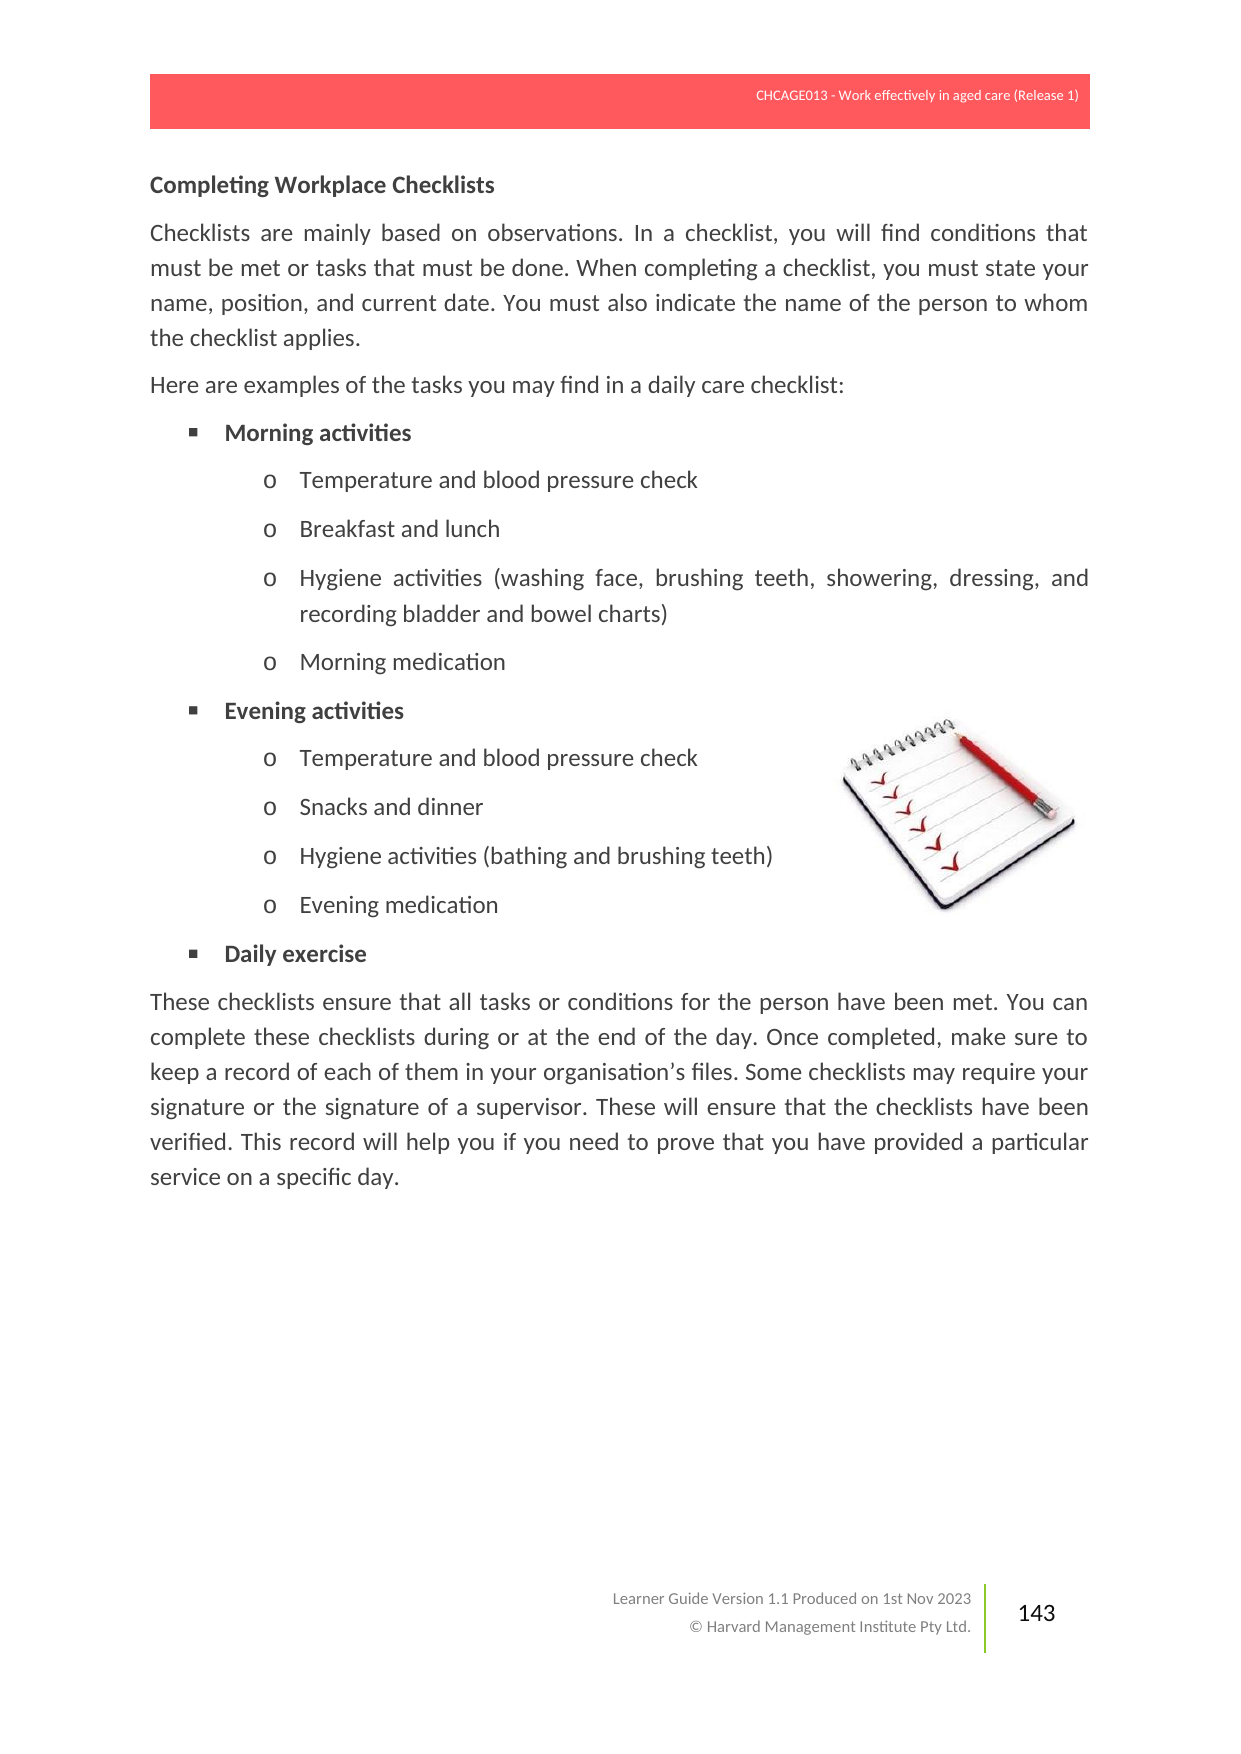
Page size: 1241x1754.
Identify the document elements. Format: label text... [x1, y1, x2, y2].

list Evening activities [187, 695, 1090, 726]
text Checklists are mainly based on observations. In a checklist, you will find conditions that must be met or tasks that must be done. When completing a checklist, you must state your name, position, and current date. You must also indicate the name of the person to whom the checklist applies. [150, 217, 1090, 352]
list Temperature and blood pressure check [262, 464, 1090, 496]
list Morning medication [262, 646, 1090, 678]
list Snacks and dinner [262, 791, 825, 823]
list Hygiene activities (bathing and brushing teeth) [262, 840, 825, 872]
list Temperature and blood pressure check [262, 742, 825, 774]
text Here are examples of the tasks you may find in a daily care checklist: [150, 369, 1090, 400]
text Completing Workplace Checklists [150, 169, 1090, 200]
list Breakfast and lunch [262, 513, 1090, 545]
list Morning activities [187, 417, 1090, 447]
list Hygiene activities (washing face, brushing teeth, showering, dressing, and recording bladder and bowel charts) [262, 562, 1090, 629]
list Evening medication [262, 889, 825, 921]
list Daily exercise [187, 938, 1090, 969]
text These checklists ensure that all tasks or conditions for the person have been met. You can complete these checklists during or at the end of the day. Once completed, make sure to keep a record of each of them in your organisation’s files. Some checklists may require your signature or the signature of a supervisor. These will ensure that the checklists have been verified. This record will help you if you need to prove that you have provided a particular service on a specific day. [150, 986, 1090, 1191]
picture [825, 696, 1091, 922]
